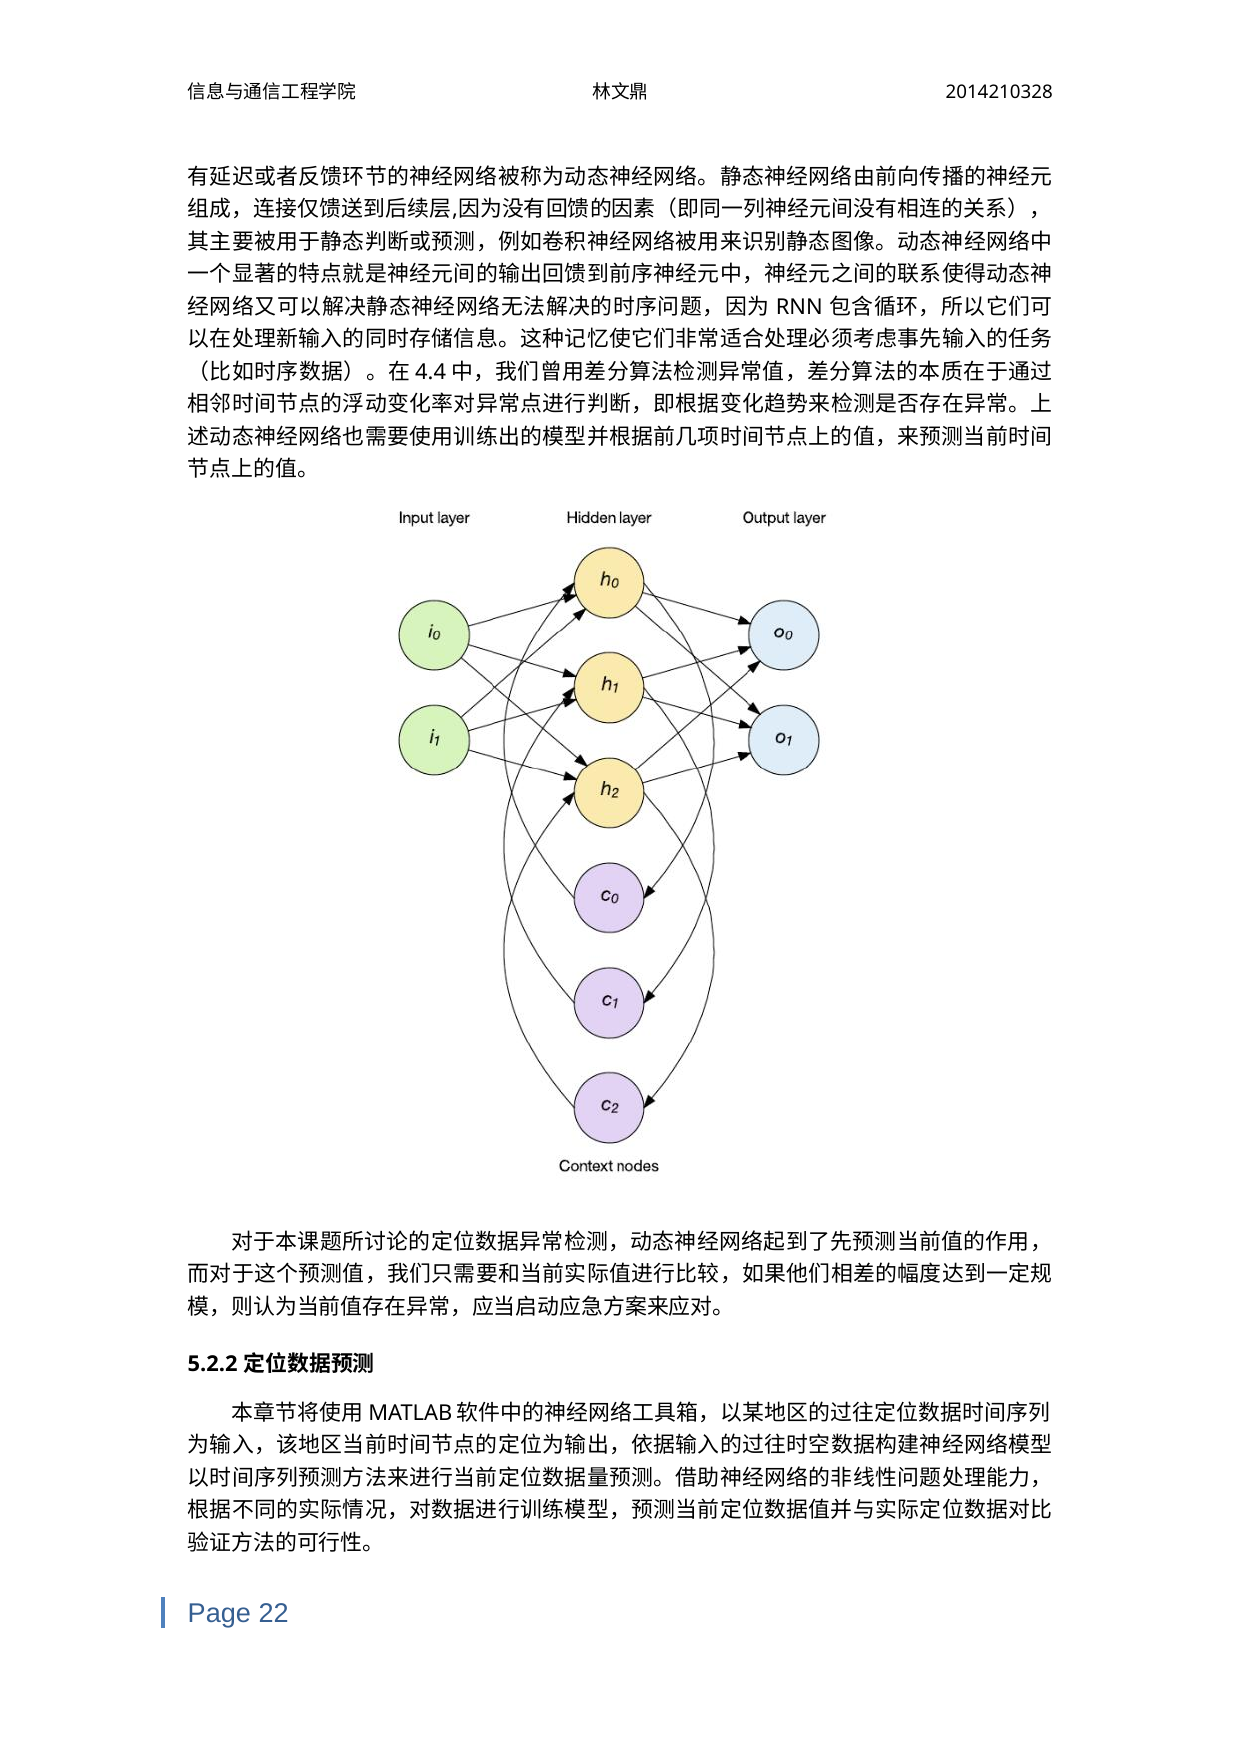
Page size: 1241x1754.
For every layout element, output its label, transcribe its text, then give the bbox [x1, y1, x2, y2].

text 本章节将使用MATLAB软件中的神经网络工具箱，以某地区的过往定位数据时间序列为输入，该地区当前时间节点的定位为输出，依据输入的过往时空数据构建神经网络模型，以时间序列预测方法来进行当前定位数据量预测。借助神经网络的非线性问题处理能力，根据不同的实际情况，对数据进行训练模型，预测当前定位数据值并与实际定位数据对比，验证方法的可行性。 [187, 1394, 1053, 1557]
picture [365, 495, 875, 1180]
subtitle 5.2.2 定位数据预测 [187, 1346, 1053, 1378]
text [187, 158, 1053, 483]
text 对于本课题所讨论的定位数据异常检测，动态神经网络起到了先预测当前值的作用，而对于这个预测值，我们只需要和当前实际值进行比较，如果他们相差的幅度达到一定规模，则认为当前值存在异常，应当启动应急方案来应对。 [187, 1223, 1053, 1321]
